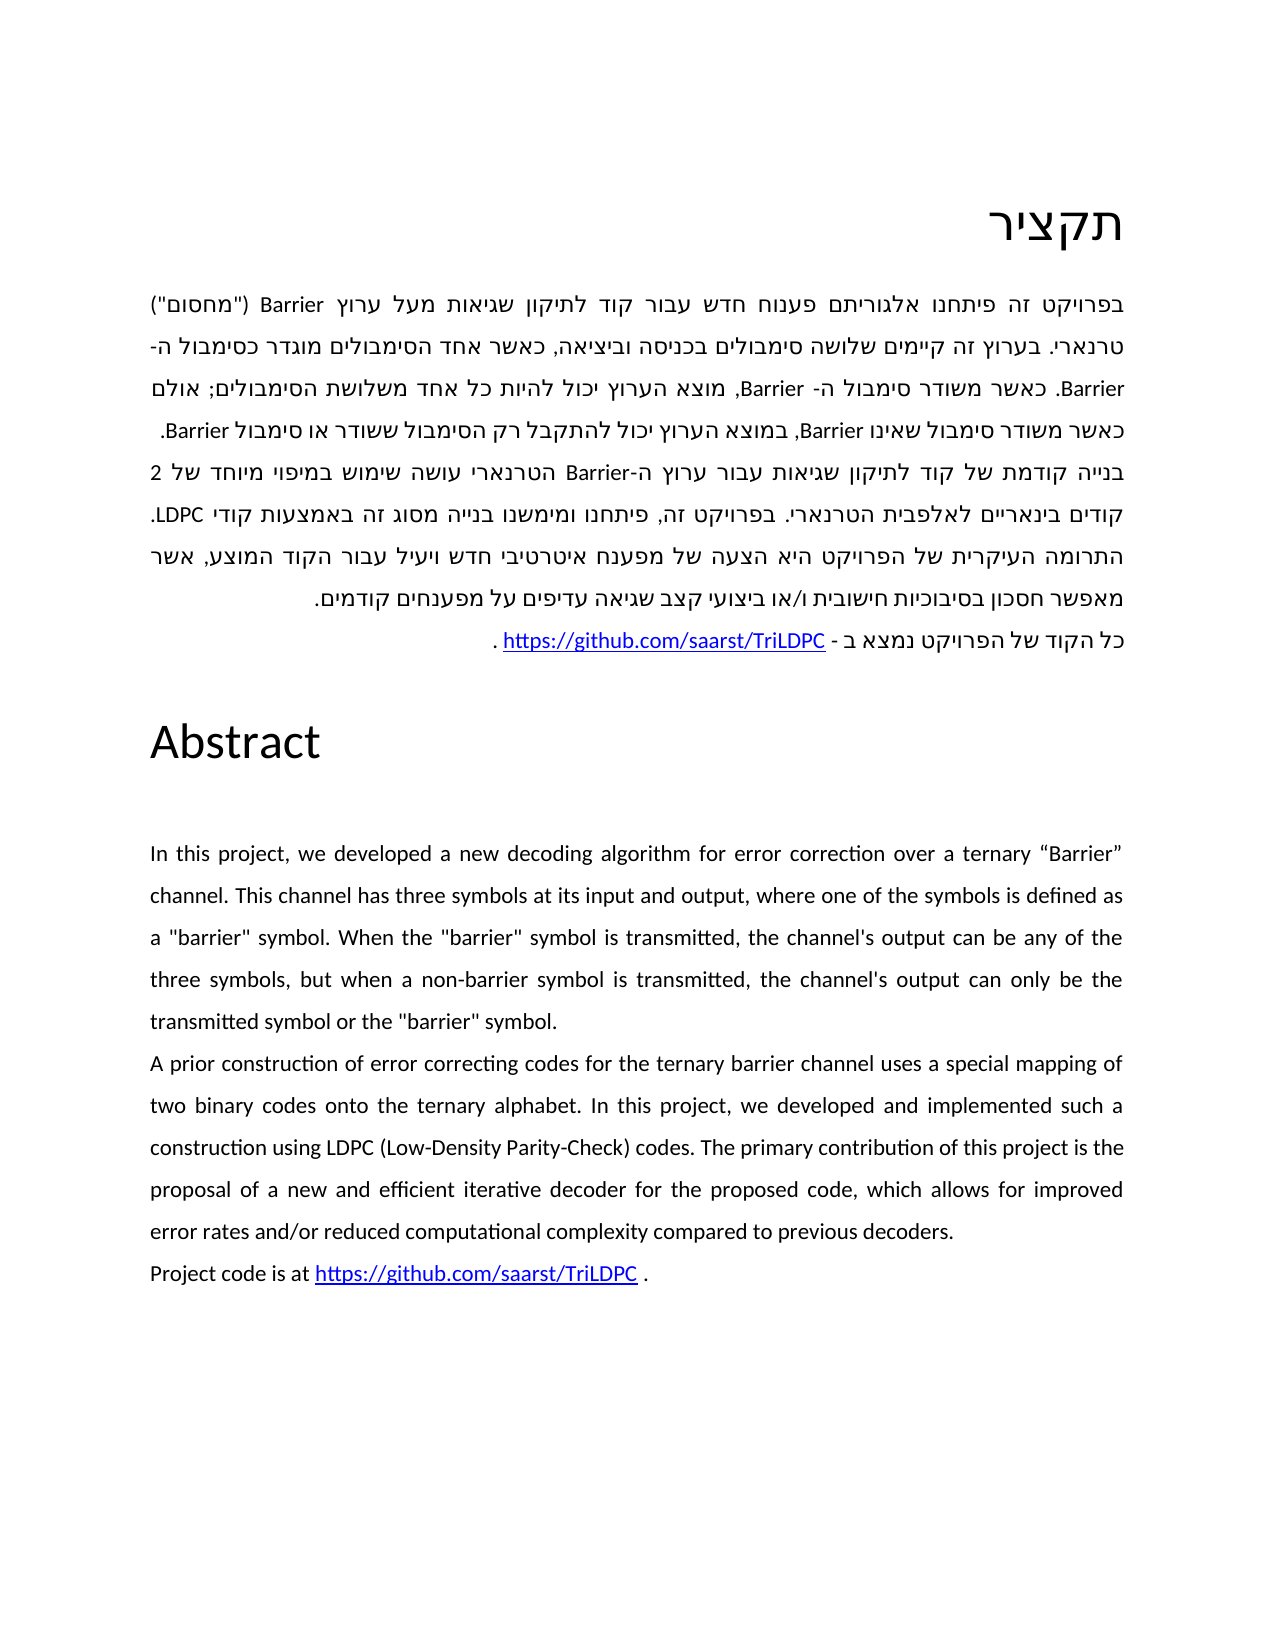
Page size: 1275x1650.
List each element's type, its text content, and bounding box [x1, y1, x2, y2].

text Project code is at https://github.com/saarst/TriLDPC . [150, 1259, 1125, 1287]
text בנייה קודמת של קוד לתיקון שגיאות עבור ערוץ ה-Barrier הטרנארי עושה שימוש במיפוי מיוחד של 2 קודים בינאריים לאלפבית הטרנארי. בפרויקט זה, פיתחנו ומימשנו בנייה מסוג זה באמצעות קודי LDPC. התרומה העיקרית של הפרויקט היא הצעה של מפענח איטרטיבי חדש ויעיל עבור הקוד המוצע, אשר מאפשר חסכון בסיבוכיות חישובית ו/או ביצועי קצב שגיאה עדיפים על מפענחים קודמים. [150, 458, 1125, 612]
text Abstract [150, 710, 1125, 771]
text בפרויקט זה פיתחנו אלגוריתם פענוח חדש עבור קוד לתיקון שגיאות מעל ערוץ Barrier ("מחסום") טרנארי. בערוץ זה קיימים שלושה סימבולים בכניסה וביציאה, כאשר אחד הסימבולים מוגדר כסימבול ה- Barrier. כאשר משודר סימבול ה- Barrier, מוצא הערוץ יכול להיות כל אחד משלושת הסימבולים; אולם כאשר משודר סימבול שאינו Barrier, במוצא הערוץ יכול להתקבל רק הסימבול ששודר או סימבול Barrier. [150, 291, 1125, 444]
text A prior construction of error correcting codes for the ternary barrier channel uses a special mapping of two binary codes onto the ternary alphabet. In this project, we developed and implemented such a construction using LDPC (Low-Density Parity-Check) codes. The primary contribution of this project is the proposal of a new and efficient iterative decoder for the proposed code, which allows for improved error rates and/or reduced computational complexity compared to previous decoders. [150, 1049, 1125, 1245]
text In this project, we developed a new decoding algorithm for error correction over a ternary “Barrier” channel. This channel has three symbols at its input and output, where one of the symbols is defined as a "barrier" symbol. When the "barrier" symbol is transmitted, the channel's output can be any of the three symbols, but when a non-barrier symbol is transmitted, the channel's output can only be the transmitted symbol or the "barrier" symbol. [150, 839, 1125, 1035]
text כל הקוד של הפרויקט נמצא ב - https://github.com/saarst/TriLDPC . [150, 626, 1125, 654]
subtitle תקציר [150, 192, 1124, 253]
